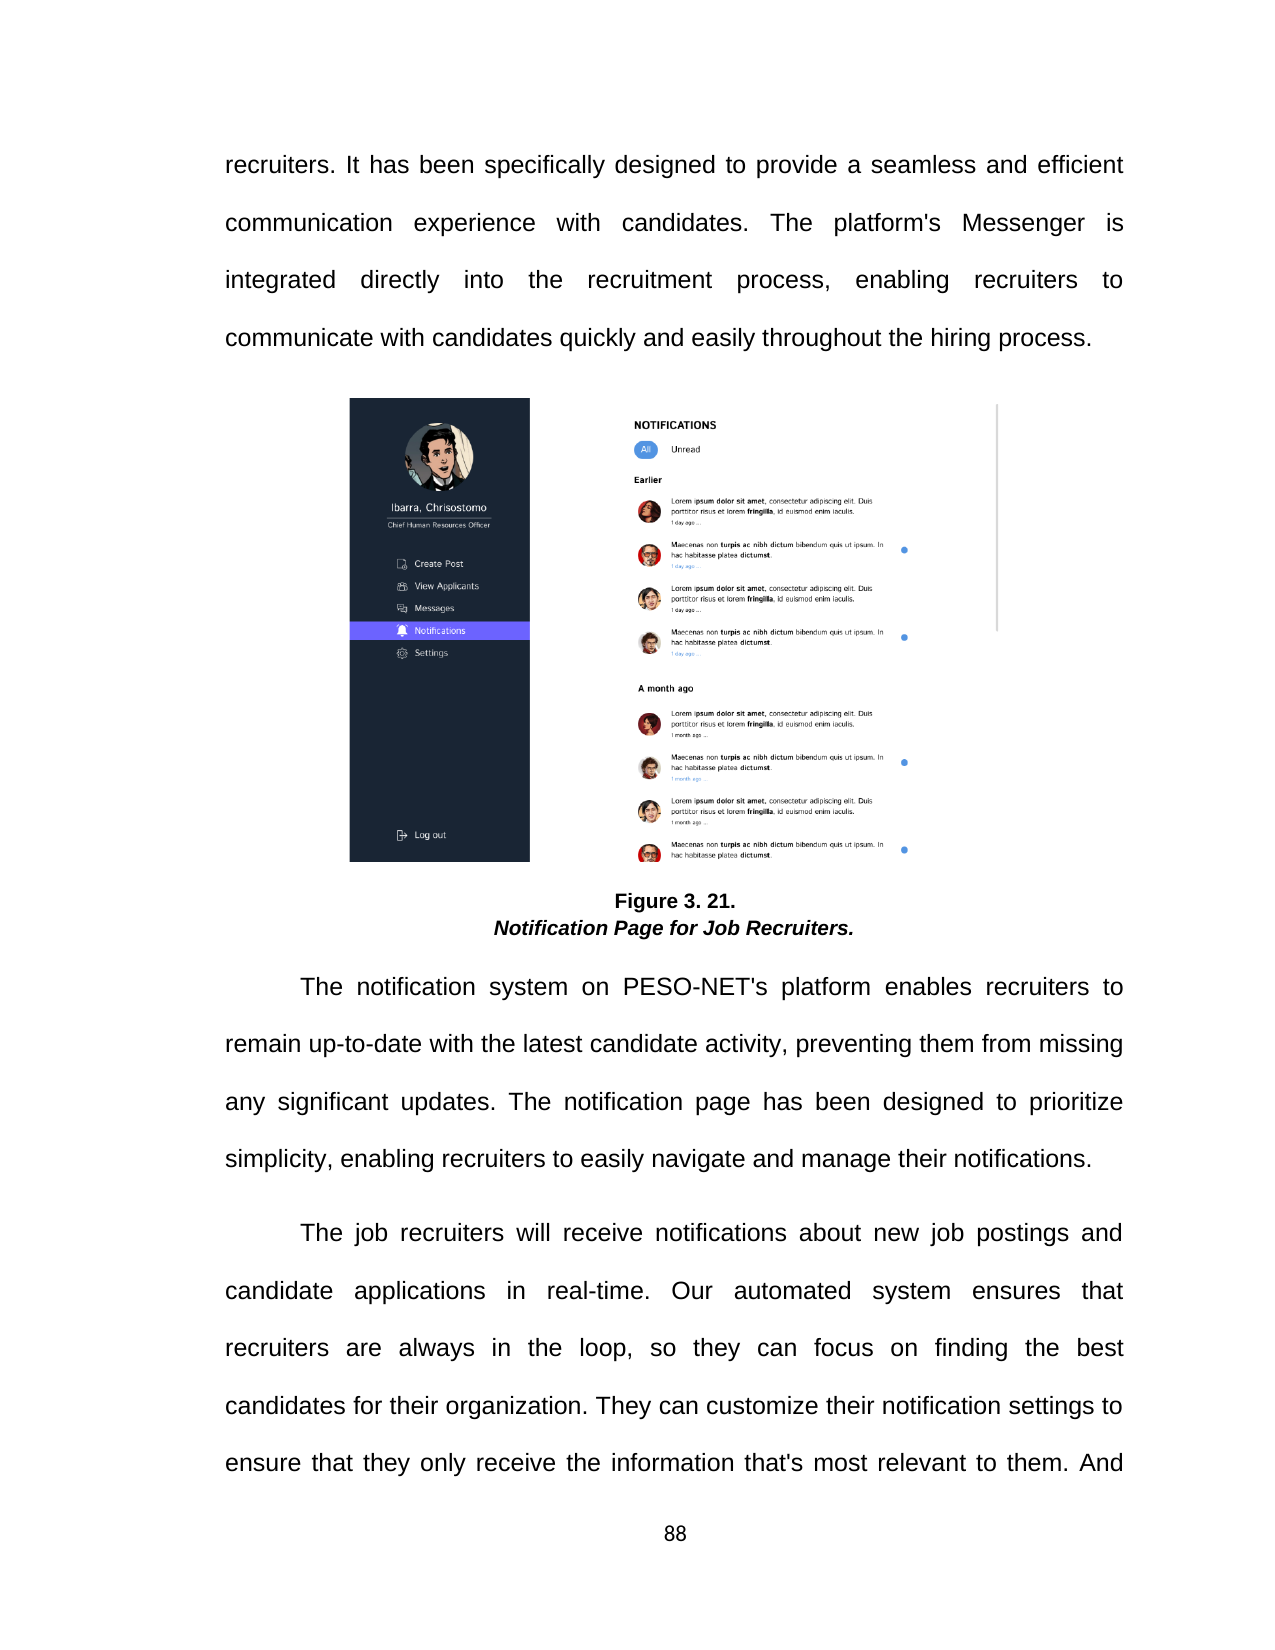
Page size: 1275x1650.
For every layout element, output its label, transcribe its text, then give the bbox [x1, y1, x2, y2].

text The notification system on PESO-NET's platform enables recruiters to remain up-to-date with the latest candidate activity, preventing them from missing any significant updates. The notification page has been designed to prioritize simplicity, enabling recruiters to easily navigate and manage their notifications. [225, 972, 1125, 1173]
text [225, 150, 1125, 351]
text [225, 1218, 1125, 1477]
picture [348, 398, 997, 861]
